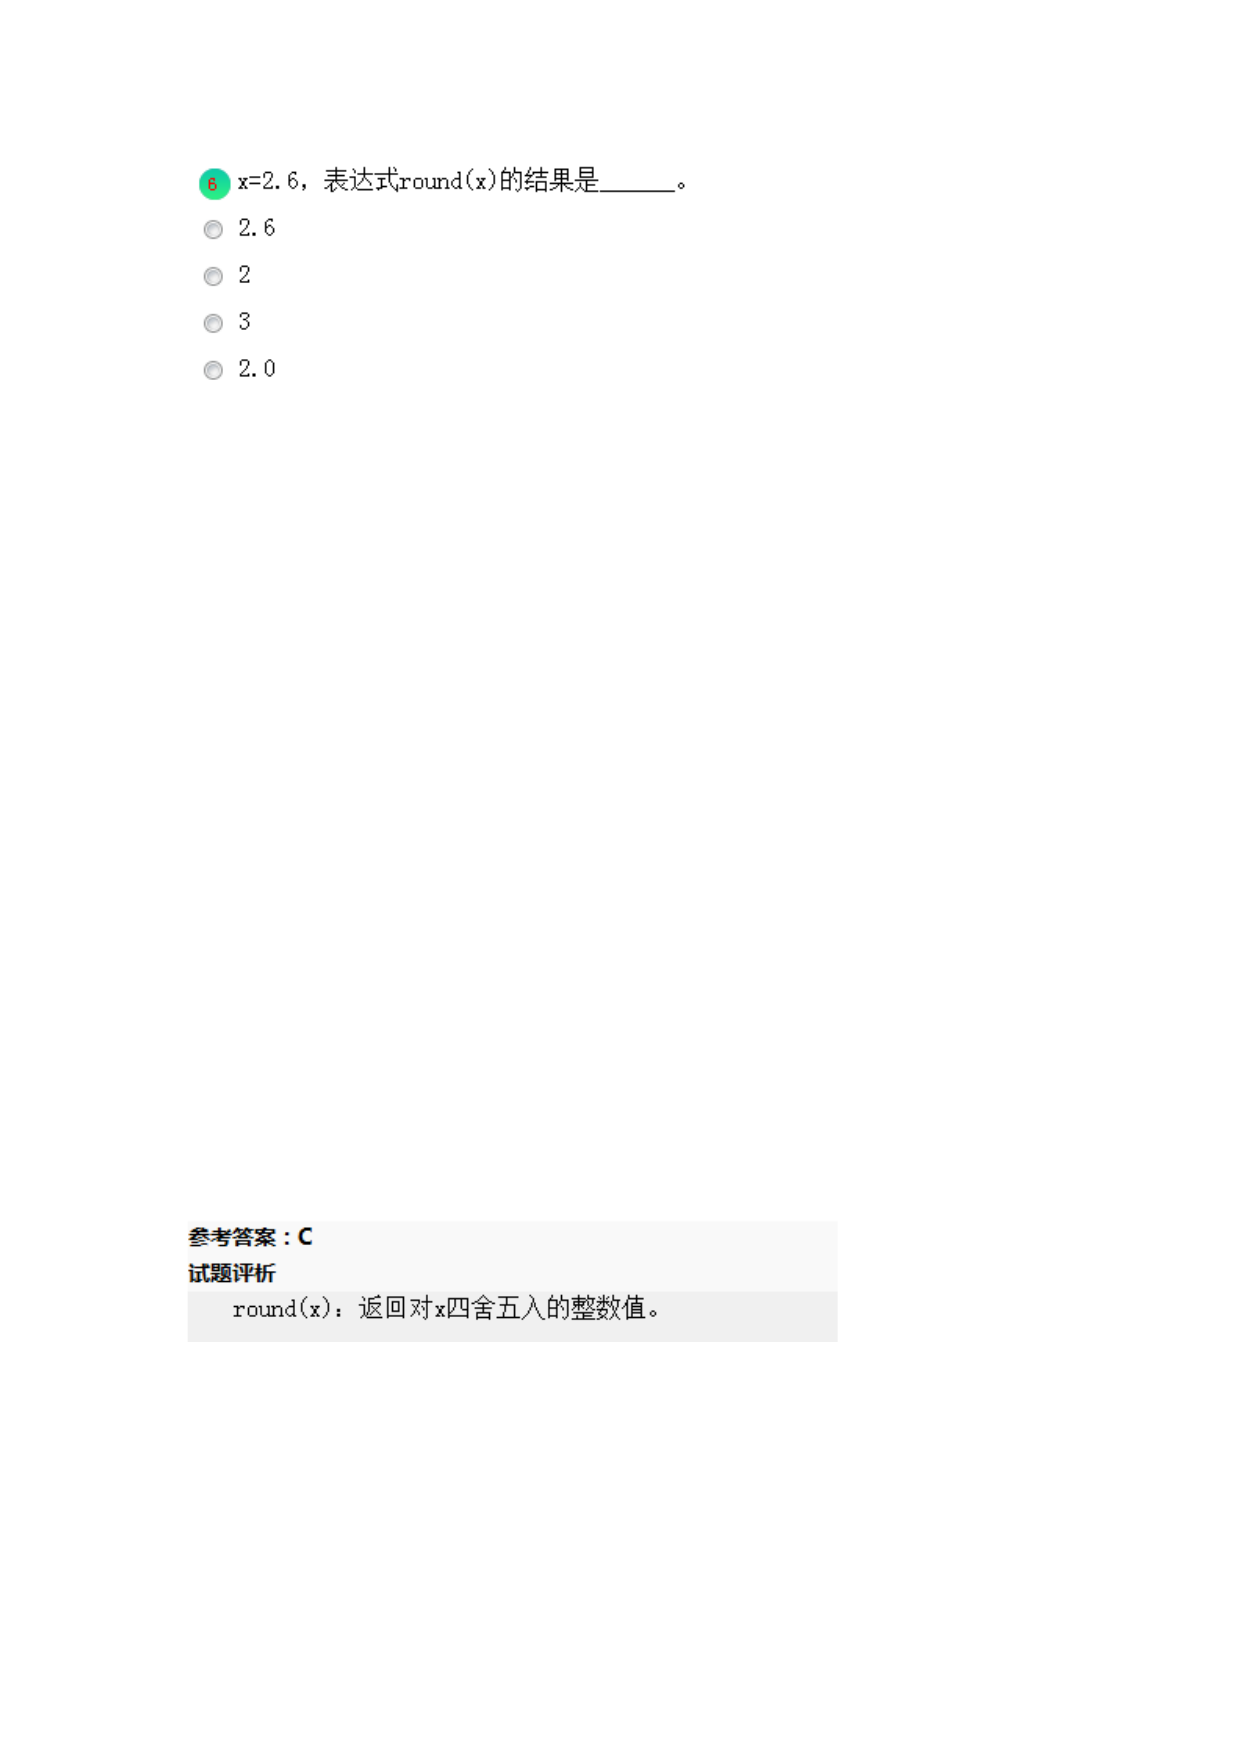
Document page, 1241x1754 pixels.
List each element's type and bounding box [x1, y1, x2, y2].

picture [187, 162, 838, 1342]
